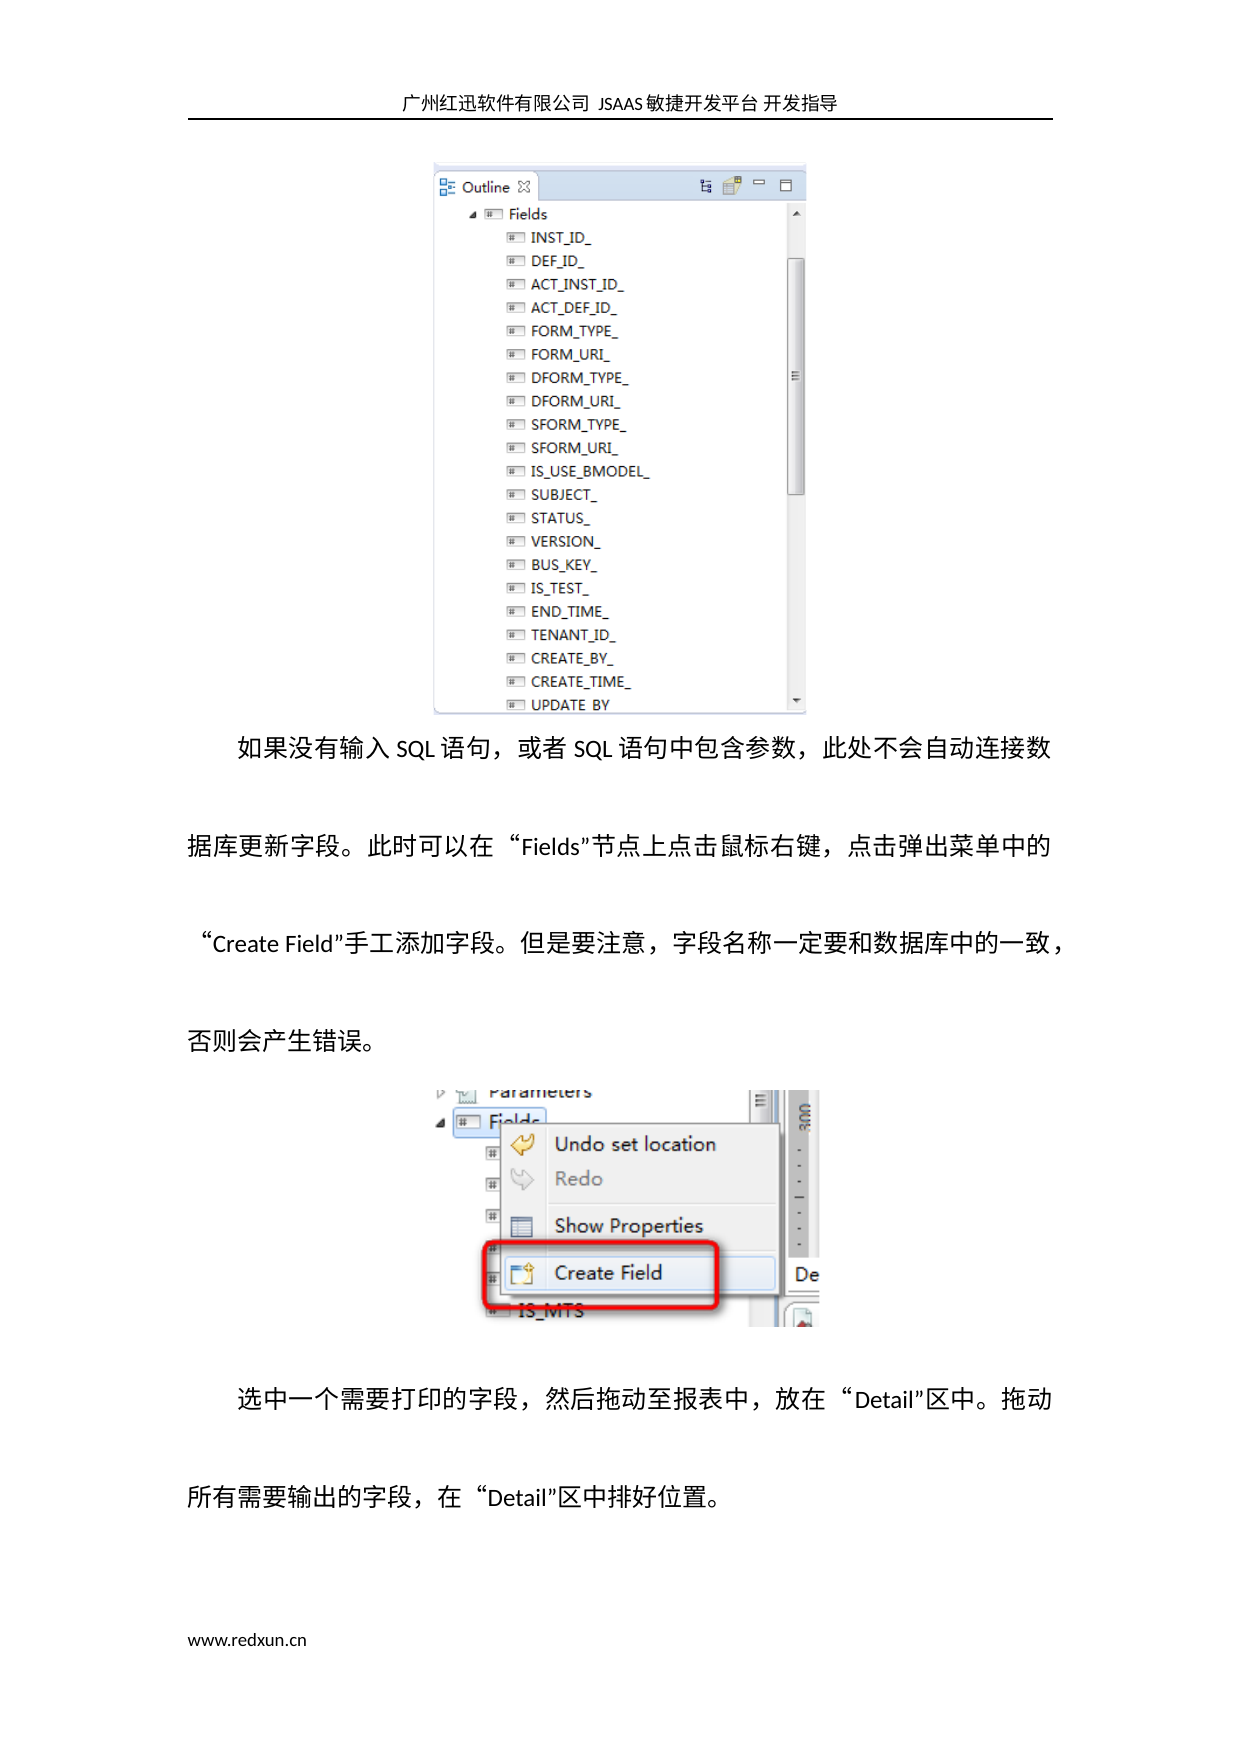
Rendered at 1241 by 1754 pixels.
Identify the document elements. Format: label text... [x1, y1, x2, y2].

text 如果没有输入SQL语句，或者SQL语句中包含参数，此处不会自动连接数据库更新字段。此时可以在“Fields”节点上点击鼠标右键，点击弹出菜单中的“Create Field”手工添加字段。但是要注意，字段名称一定要和数据库中的一致，否则会产生错误。 [187, 714, 1053, 1072]
picture [433, 162, 807, 715]
picture [421, 1090, 820, 1327]
text 选中一个需要打印的字段，然后拖动至报表中，放在“Detail”区中。拖动所有需要输出的字段，在“Detail”区中排好位置。 [187, 1365, 1053, 1528]
